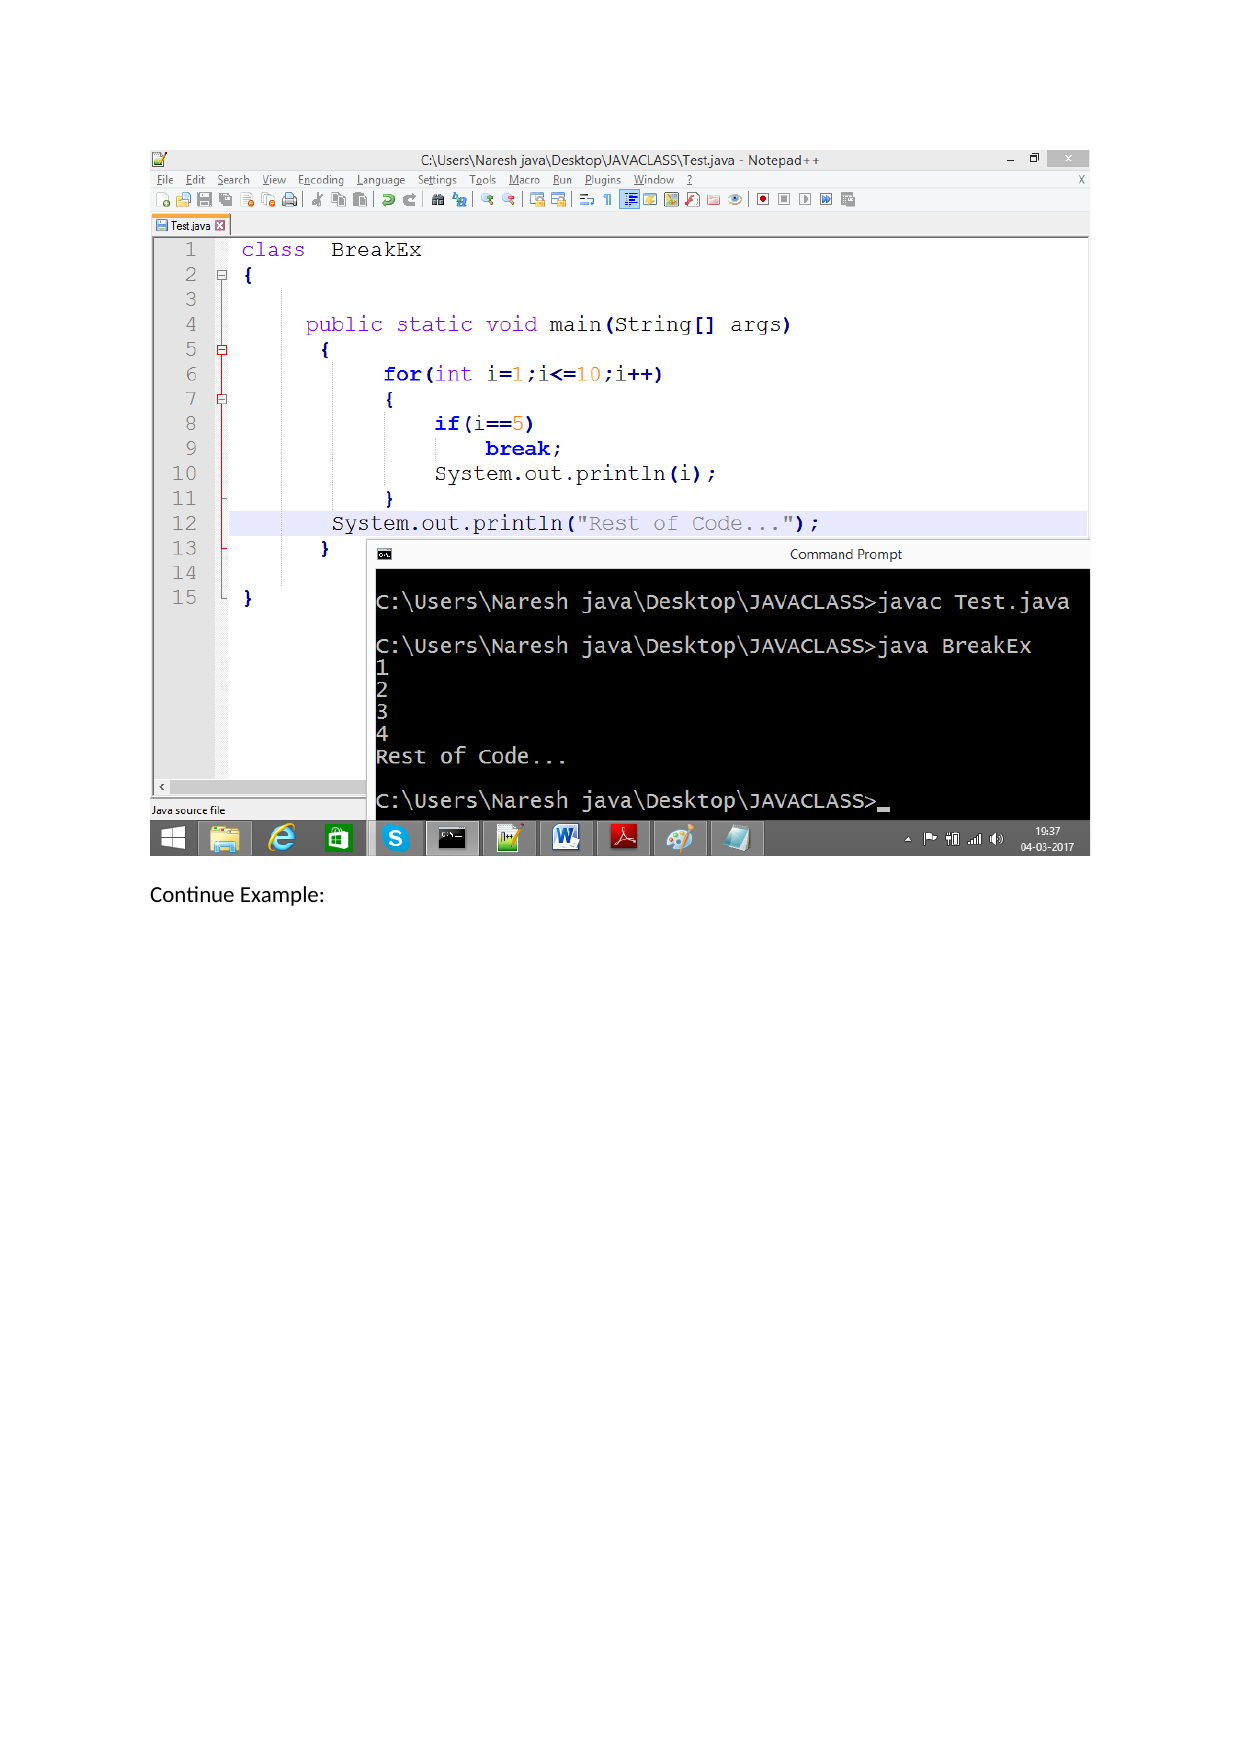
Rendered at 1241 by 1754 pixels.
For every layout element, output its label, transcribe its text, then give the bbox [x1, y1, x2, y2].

picture [150, 150, 1091, 856]
text Continue Example: [150, 880, 1090, 908]
